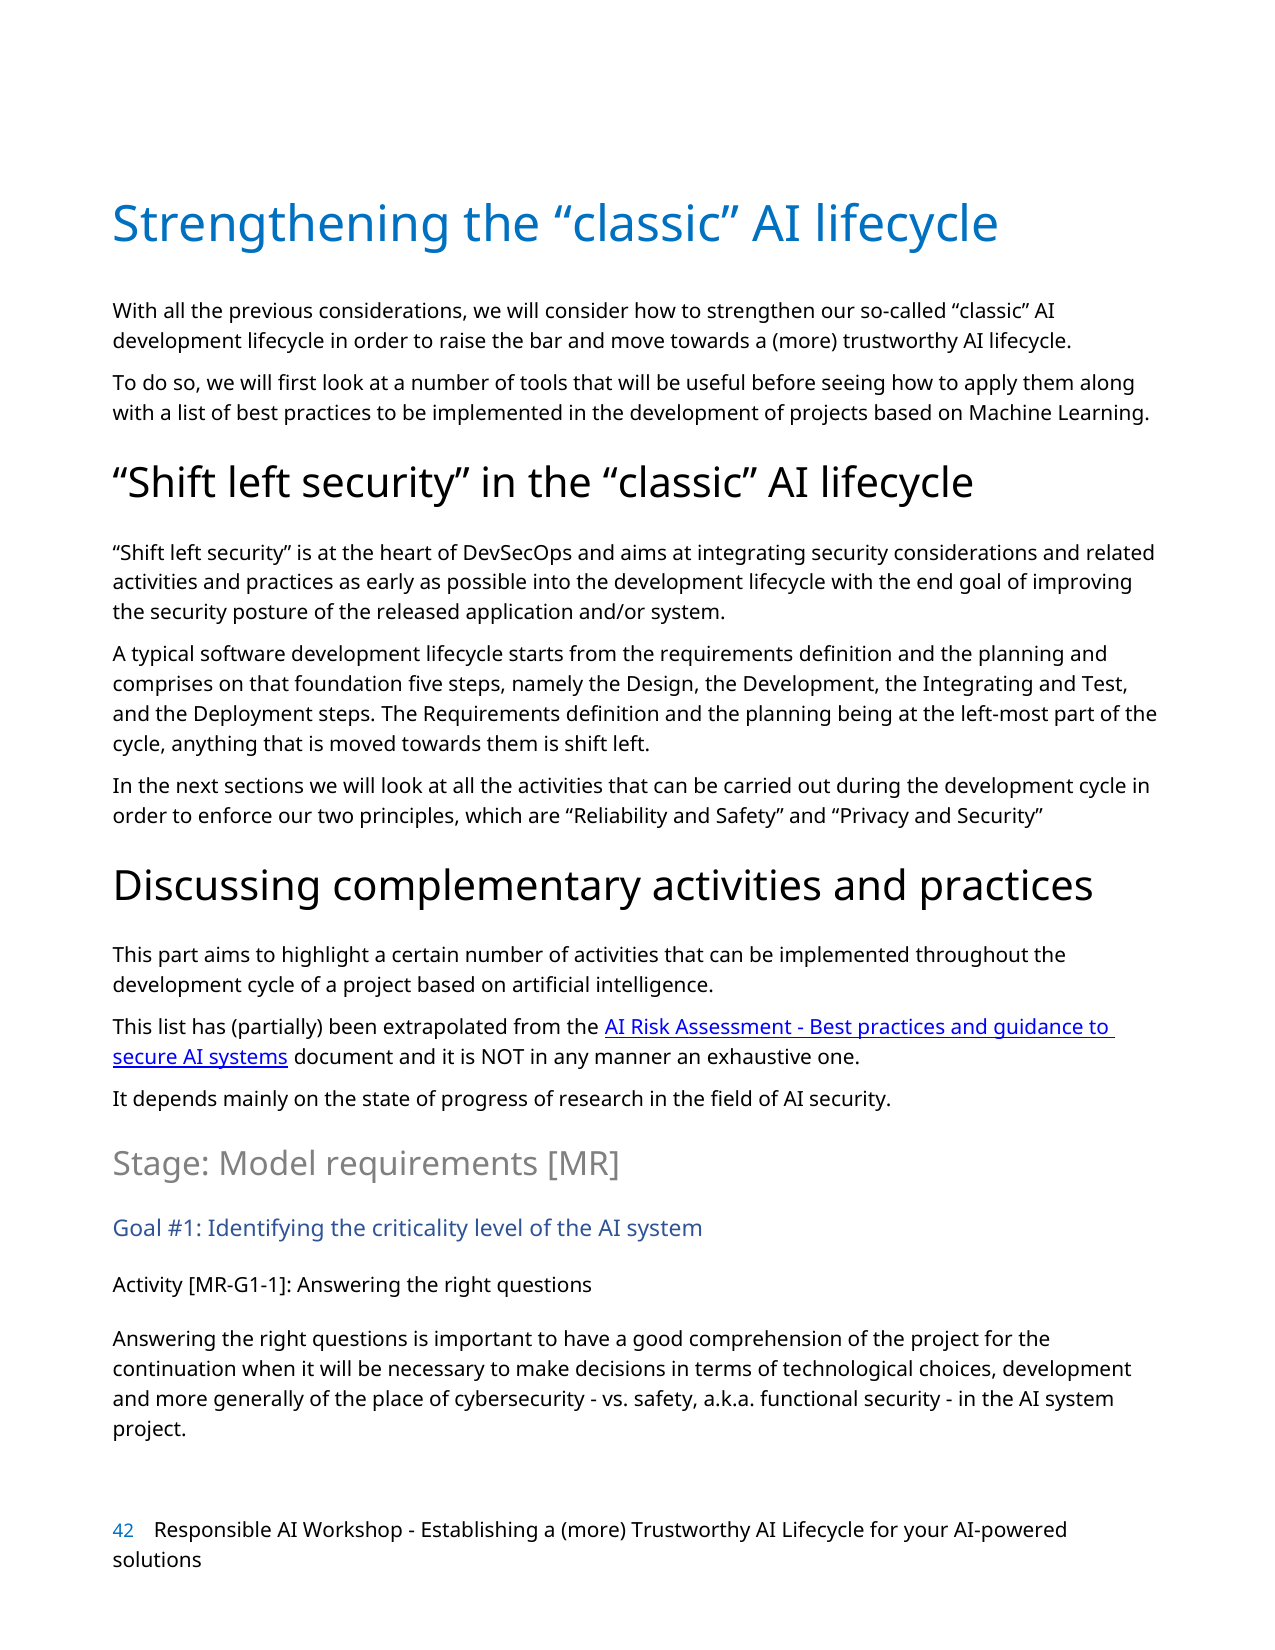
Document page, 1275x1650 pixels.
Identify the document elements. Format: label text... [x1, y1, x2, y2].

subtitle Activity [MR-G1-1]: Answering the right questions [112, 1270, 1162, 1298]
subtitle Stage: Model requirements [MR] [112, 1139, 1162, 1185]
text It depends mainly on the state of progress of research in the field of AI security. [112, 1084, 1162, 1113]
text To do so, we will first look at a number of tools that will be useful before seeing how to apply them along with a list of best practices to be implemented in the development of projects based on Machine Learning. [112, 368, 1162, 427]
text This part aims to highlight a certain number of activities that can be implemented throughout the development cycle of a project based on artificial intelligence. [112, 940, 1162, 999]
subtitle Discussing complementary activities and practices [112, 856, 1162, 913]
text Answering the right questions is important to have a good comprehension of the project for the continuation when it will be necessary to make decisions in terms of technological choices, development and more generally of the place of cybersecurity - vs. safety, a.k.a. functional security - in the AI system project. [112, 1324, 1162, 1442]
subtitle Goal #1: Identifying the criticality level of the AI system [112, 1212, 1162, 1243]
text With all the previous considerations, we will consider how to strengthen our so-called “classic” AI development lifecycle in order to raise the bar and move towards a (more) trustworthy AI lifecycle. [112, 296, 1162, 355]
subtitle “Shift left security” in the “classic” AI lifecycle [112, 453, 1162, 510]
text This list has (partially) been extrapolated from the AI Risk Assessment - Best practices and guidance to secure AI systems document and it is NOT in any manner an exhaustive one. [112, 1012, 1162, 1071]
text In the next sections we will look at all the activities that can be carried out during the development cycle in order to enforce our two principles, which are “Reliability and Safety” and “Privacy and Security” [112, 771, 1162, 829]
subtitle Strengthening the “classic” AI lifecycle [112, 187, 1162, 256]
text A typical software development lifecycle starts from the requirements definition and the planning and comprises on that foundation five steps, namely the Design, the Development, the Integrating and Test, and the Deployment steps. The Requirements definition and the planning being at the left-most part of the cycle, anything that is moved towards them is shift left. [112, 639, 1162, 757]
text “Shift left security” is at the heart of DevSecOps and aims at integrating security considerations and related activities and practices as early as possible into the development lifecycle with the end goal of improving the security posture of the released application and/or system. [112, 538, 1162, 626]
